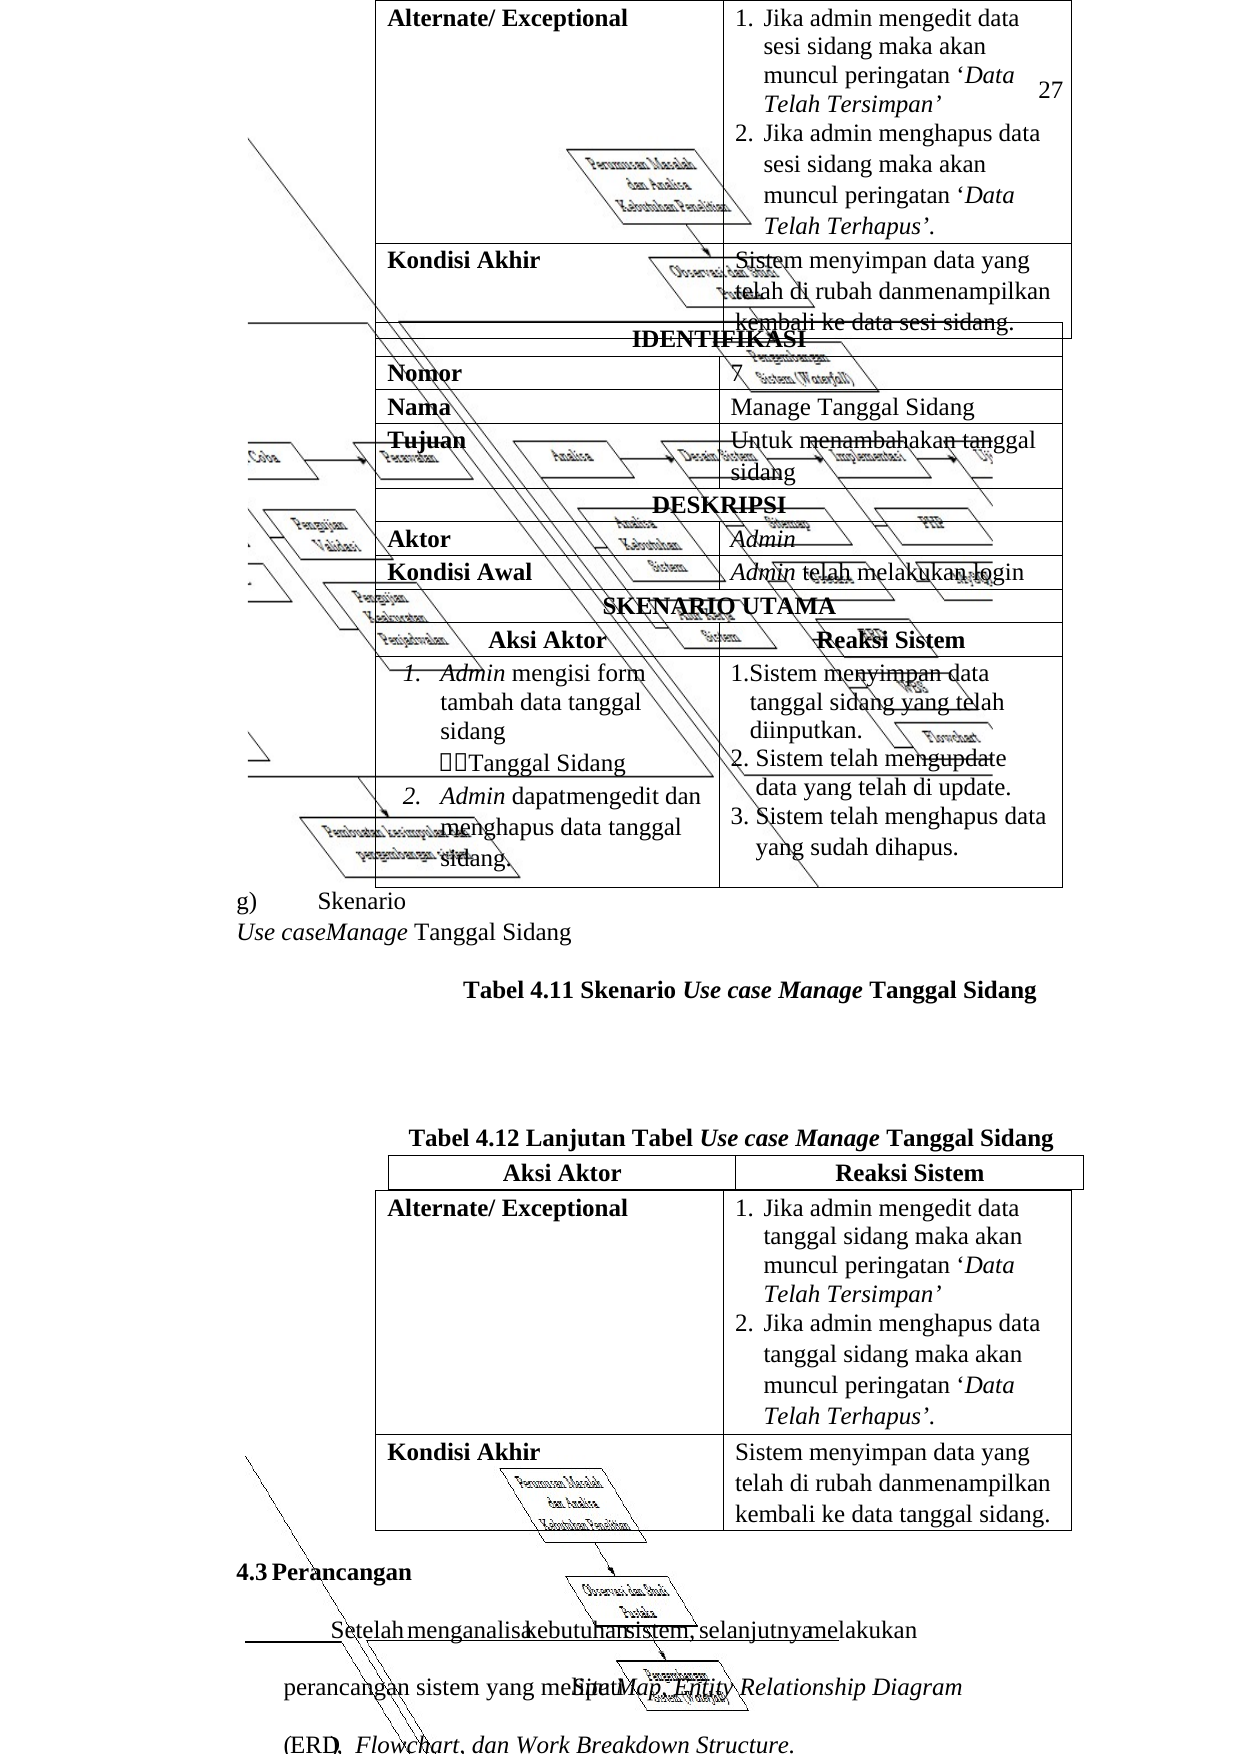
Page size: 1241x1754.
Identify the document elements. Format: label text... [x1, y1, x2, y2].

text Tabel 4.12 Lanjutan Tabel Use case Manage Tanggal Sidang [236, 1123, 1053, 1152]
table_cell Kondisi Awal [376, 556, 719, 588]
table_cell Admin [720, 522, 1062, 555]
table_cell Admin mengisi form tambah data tanggal sidang Tanggal Sidang Admin dapatmengedit dan menghapus data tanggal sidang. [376, 657, 719, 887]
table_cell DESKRIPSI [376, 489, 1062, 521]
picture [327, 1738, 335, 1752]
table_header Aksi Aktor [389, 1156, 735, 1189]
table_cell Sistem menyimpan data yang telah di rubah danmenampilkan kembali ke data sesi sidang. [724, 244, 1071, 338]
table_cell 1.Sistem menyimpan data tanggal sidang yang telah diinputkan. Sistem telah mengupdate data yang telah di update. Sistem telah menghapus data yang sudah dihapus. [720, 657, 1062, 887]
table_header Alternate/ Exceptional [376, 1, 723, 242]
table_cell Untuk menambahakan tanggal sidang [720, 424, 1062, 488]
table_cell 7 [720, 357, 1062, 389]
table_cell Nama [376, 390, 719, 423]
table_cell Sistem menyimpan data yang telah di rubah danmenampilkan kembali ke data tanggal sidang. [724, 1435, 1071, 1530]
table_cell SKENARIO UTAMA [376, 590, 1062, 622]
table_header Jika admin mengedit data tanggal sidang maka akan muncul peringatan ‘Data Telah Tersimpan’ Jika admin menghapus data tanggal sidang maka akan muncul peringatan ‘Data Telah Terhapus’. [724, 1191, 1071, 1434]
table_header Jika admin mengedit data sesi sidang maka akan muncul peringatan ‘Data Telah Tersimpan’ Jika admin menghapus data sesi sidang maka akan muncul peringatan ‘Data Telah Terhapus’. [724, 1, 1071, 242]
table_cell Aksi Aktor [376, 623, 719, 656]
table_cell Nomor [376, 357, 719, 389]
table_cell Kondisi Akhir [376, 1435, 723, 1530]
table_header Alternate/ Exceptional [376, 1191, 723, 1434]
picture [247, 136, 375, 887]
table_cell Admin telah melakukan login [720, 556, 1062, 588]
table_cell Tujuan [376, 424, 719, 488]
table_header Reaksi Sistem [736, 1156, 1083, 1189]
text Tabel 4.11 Skenario Use case Manage Tanggal Sidang [236, 975, 1036, 1004]
picture [245, 1455, 839, 1754]
text g) Skenario Use caseManage Tanggal Sidang [236, 236, 1063, 946]
table_cell Aktor [376, 522, 719, 555]
table_cell Reaksi Sistem [720, 623, 1062, 656]
table_header IDENTIFIKASI [376, 323, 1062, 356]
table_cell Manage Tanggal Sidang [720, 390, 1062, 423]
table_cell Kondisi Akhir [376, 244, 723, 322]
